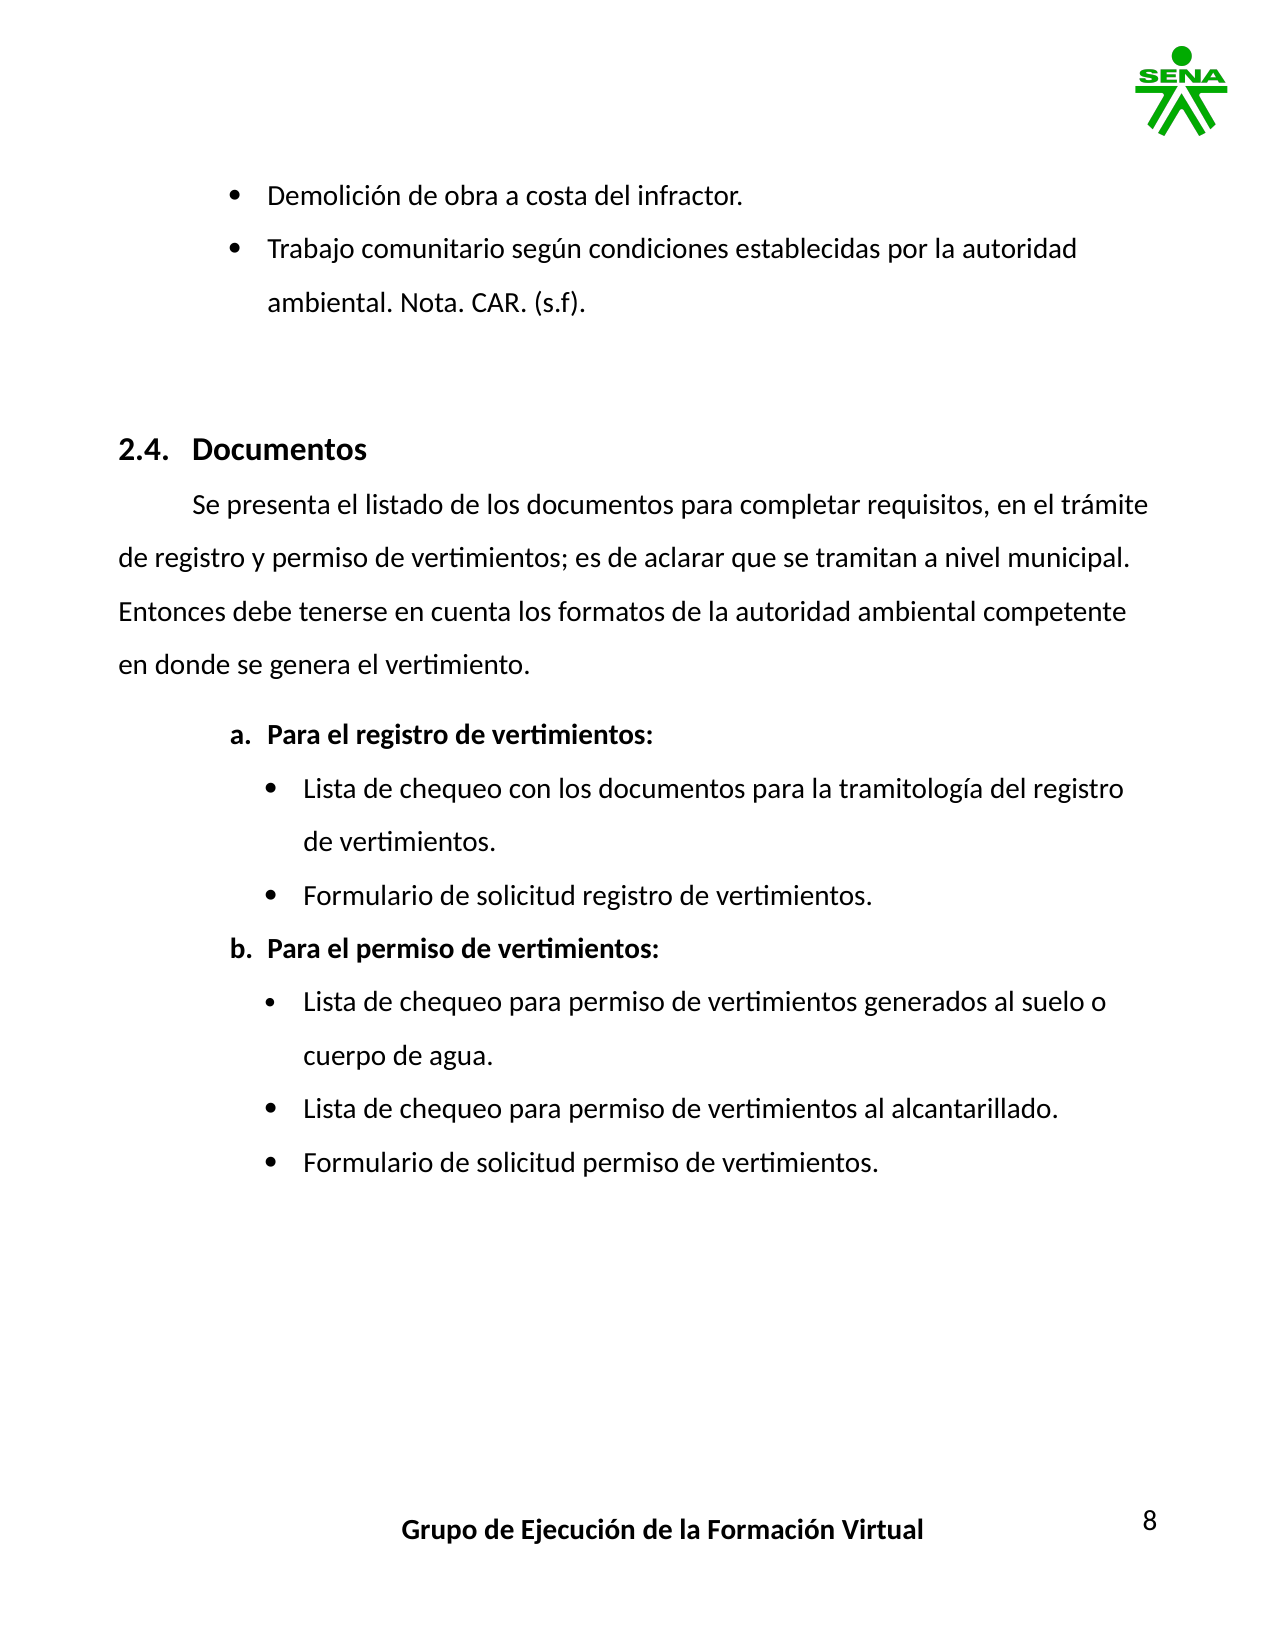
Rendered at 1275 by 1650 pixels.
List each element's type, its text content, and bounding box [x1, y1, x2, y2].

list Trabajo comunitario según condiciones establecidas por la autoridad ambiental. Nota. CAR. (s.f). [229, 231, 1157, 320]
list Lista de chequeo para permiso de vertimientos generados al suelo o cuerpo de agua. [266, 983, 1157, 1072]
list Demolición de obra a costa del infractor. [229, 177, 1157, 213]
text Se presenta el listado de los documentos para completar requisitos, en el trámite de registro y permiso de vertimientos; es de aclarar que se tramitan a nivel municipal. Entonces debe tenerse en cuenta los formatos de la autoridad ambiental competente en donde se genera el vertimiento. [118, 486, 1157, 682]
list Para el registro de vertimientos: [229, 716, 1157, 752]
list Para el permiso de vertimientos: [229, 930, 1157, 966]
list Formulario de solicitud registro de vertimientos. [266, 877, 1157, 912]
list Lista de chequeo para permiso de vertimientos al alcantarillado. [266, 1090, 1157, 1126]
subtitle Documentos [118, 428, 1157, 469]
picture [1135, 46, 1228, 136]
list Lista de chequeo con los documentos para la tramitología del registro de vertimientos. [266, 770, 1157, 859]
list Formulario de solicitud permiso de vertimientos. [266, 1144, 1157, 1179]
